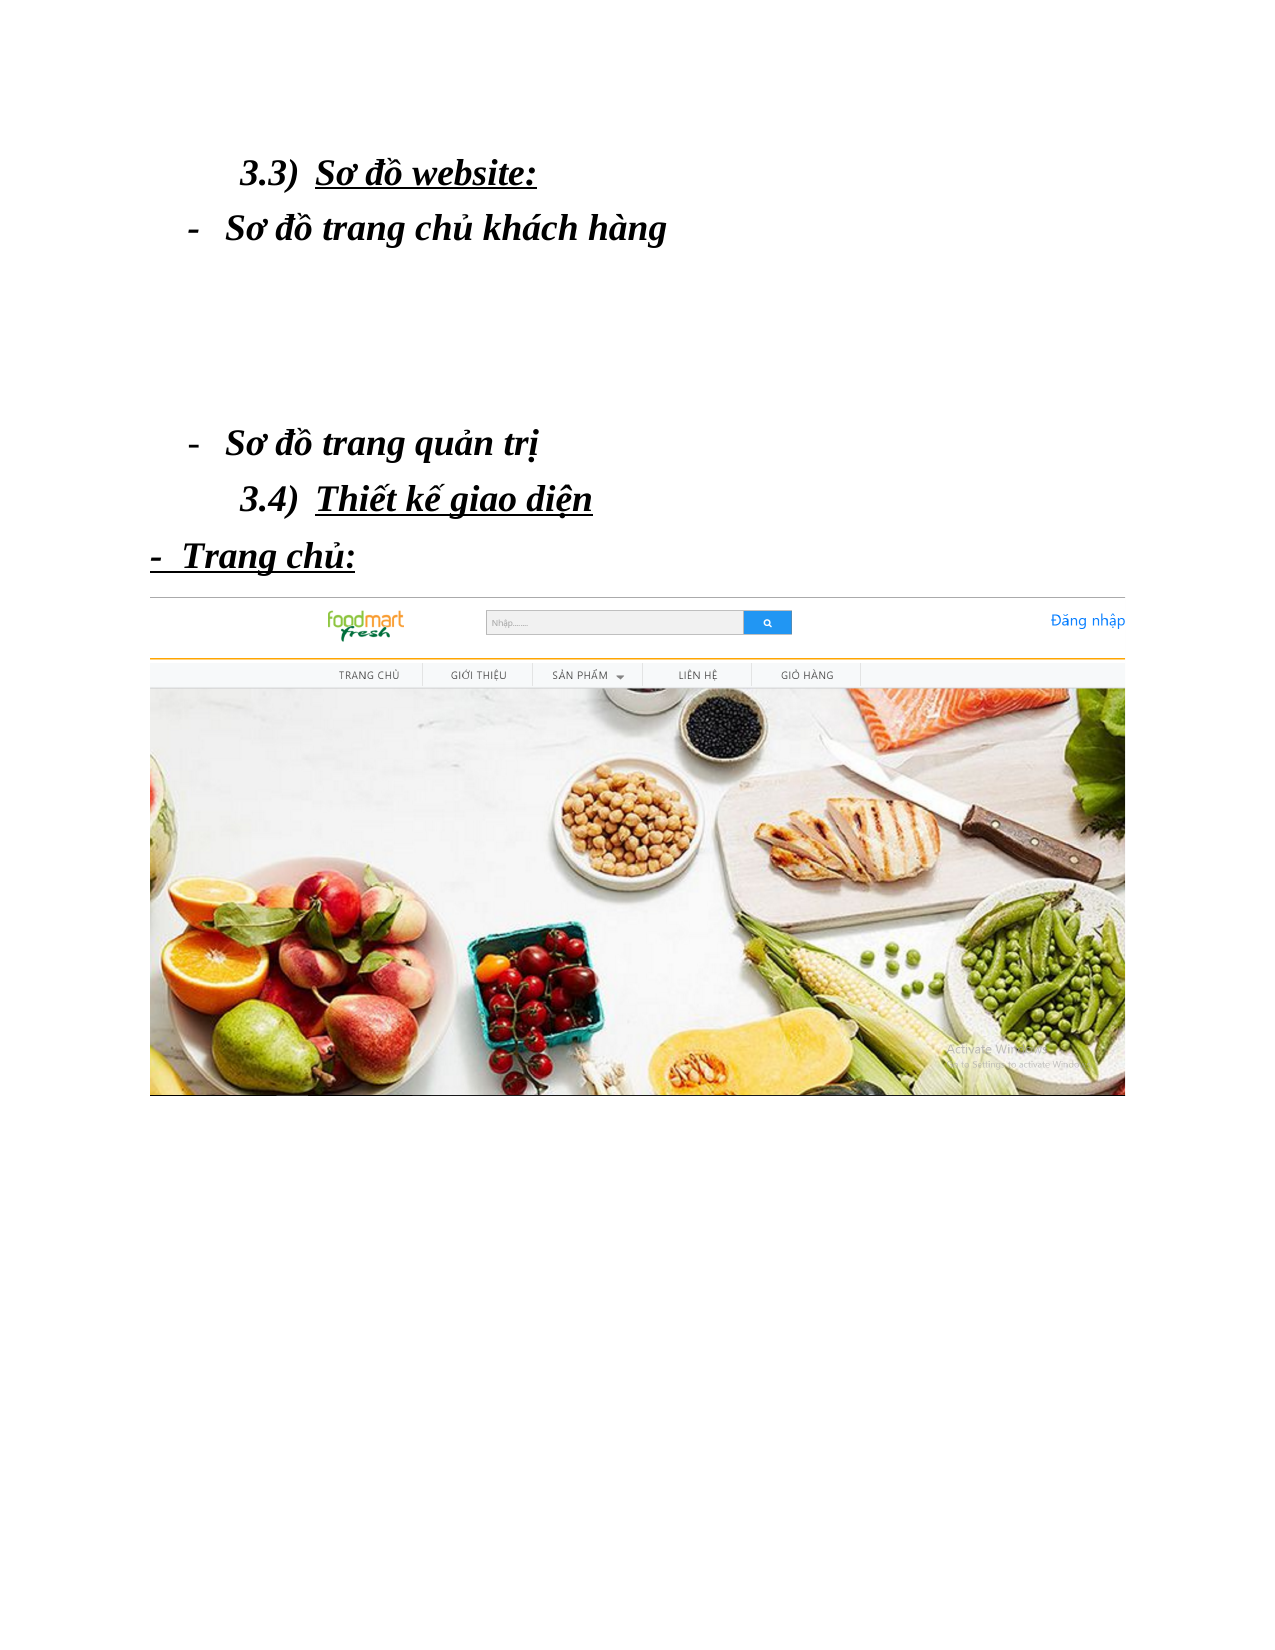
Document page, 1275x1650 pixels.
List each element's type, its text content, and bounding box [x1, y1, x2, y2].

subtitle Thiết kế giao diện [240, 476, 1125, 519]
picture [150, 597, 1125, 1096]
subtitle Sơ đồ trang quản trị [187, 421, 1125, 464]
list Sơ đồ trang chủ khách hàng [187, 206, 1125, 249]
subtitle Sơ đồ website: [240, 150, 1125, 193]
text - Trang chủ: [150, 532, 1125, 578]
